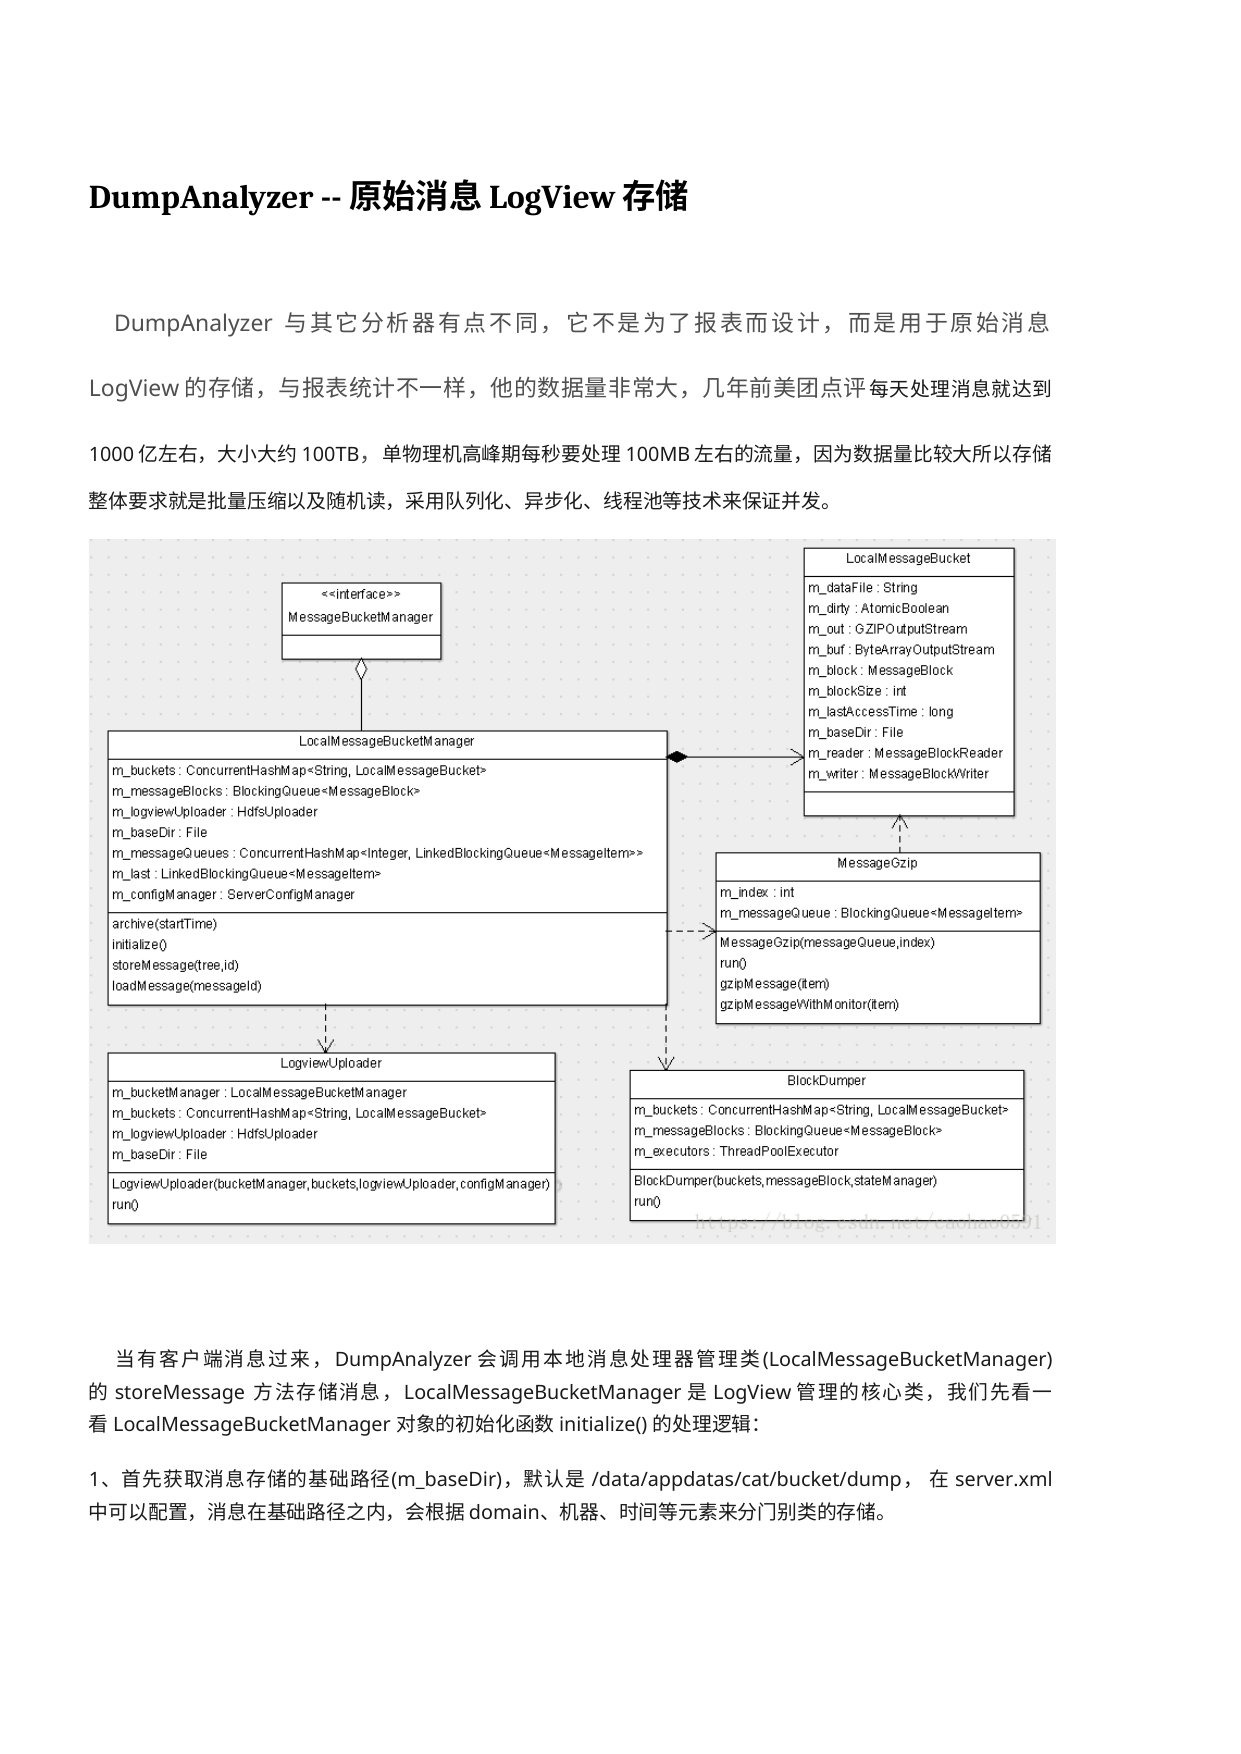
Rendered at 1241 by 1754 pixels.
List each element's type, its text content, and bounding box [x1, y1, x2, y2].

subtitle DumpAnalyzer -- 原始消息LogView存储 [89, 162, 1053, 227]
text 当有客户端消息过来，DumpAnalyzer会调用本地消息处理器管理类(LocalMessageBucketManager) 的 storeMessage 方法存储消息，LocalMessageBucketManager是LogView管理的核心类，我们先看一看 LocalMessageBucketManager 对象的初始化函数 initialize() 的处理逻辑： [89, 1342, 1053, 1439]
text DumpAnalyzer 与其它分析器有点不同，它不是为了报表而设计，而是用于原始消息LogView的存储，与报表统计不一样，他的数据量非常大，几年前美团点评每天处理消息就达到1000亿左右，大小大约100TB，单物理机高峰期每秒要处理100MB左右的流量，因为数据量比较大所以存储整体要求就是批量压缩以及随机读，采用队列化、异步化、线程池等技术来保证并发。 [89, 289, 1053, 517]
picture [88, 539, 1056, 1244]
text 1、首先获取消息存储的基础路径(m_baseDir)，默认是 /data/appdatas/cat/bucket/dump， 在 server.xml 中可以配置，消息在基础路径之内，会根据domain、机器、时间等元素来分门别类的存储。 [89, 1492, 1053, 1527]
